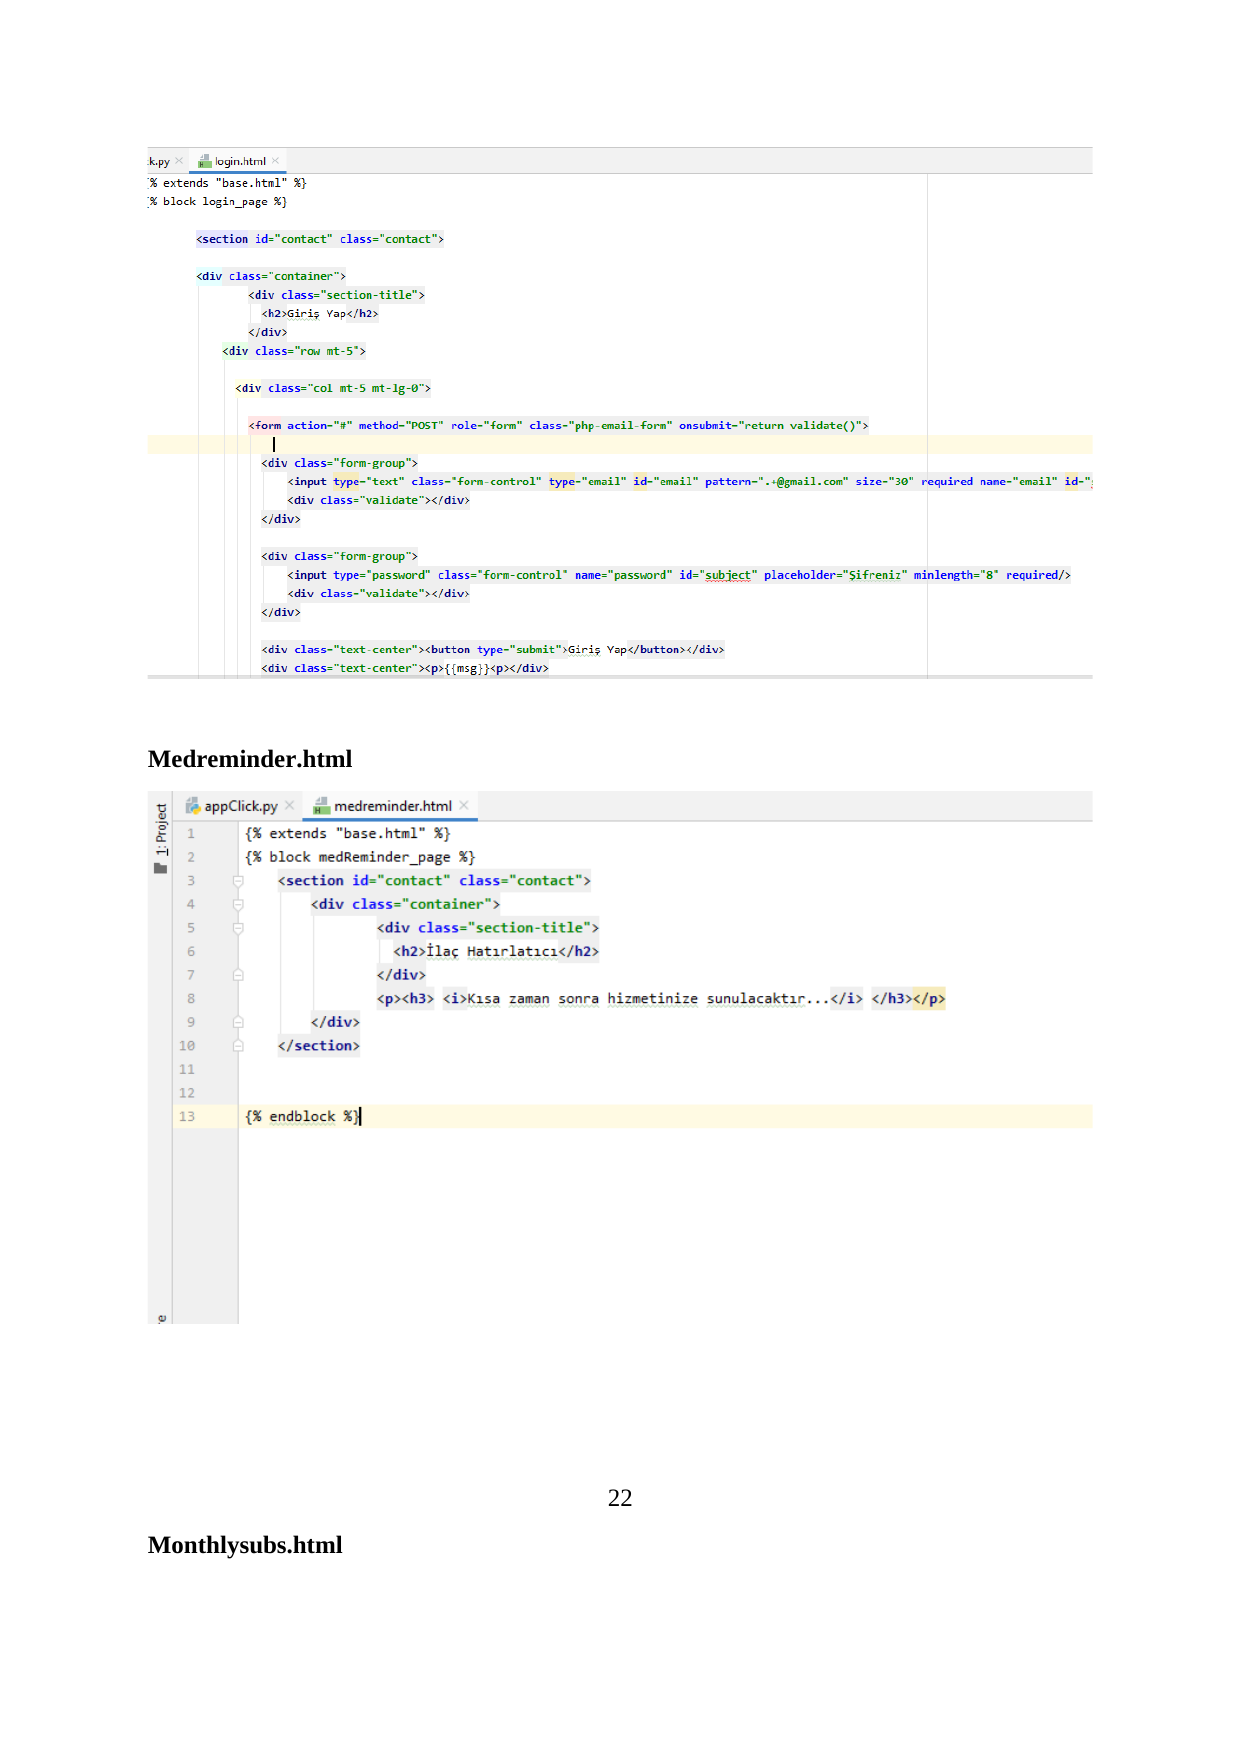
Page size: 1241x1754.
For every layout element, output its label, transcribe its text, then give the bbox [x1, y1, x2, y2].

text Monthlysubs.html [148, 1530, 1093, 1559]
text 22 [148, 1483, 1093, 1512]
picture [147, 147, 1093, 679]
text Medreminder.html [148, 744, 1093, 773]
picture [147, 791, 1093, 1324]
